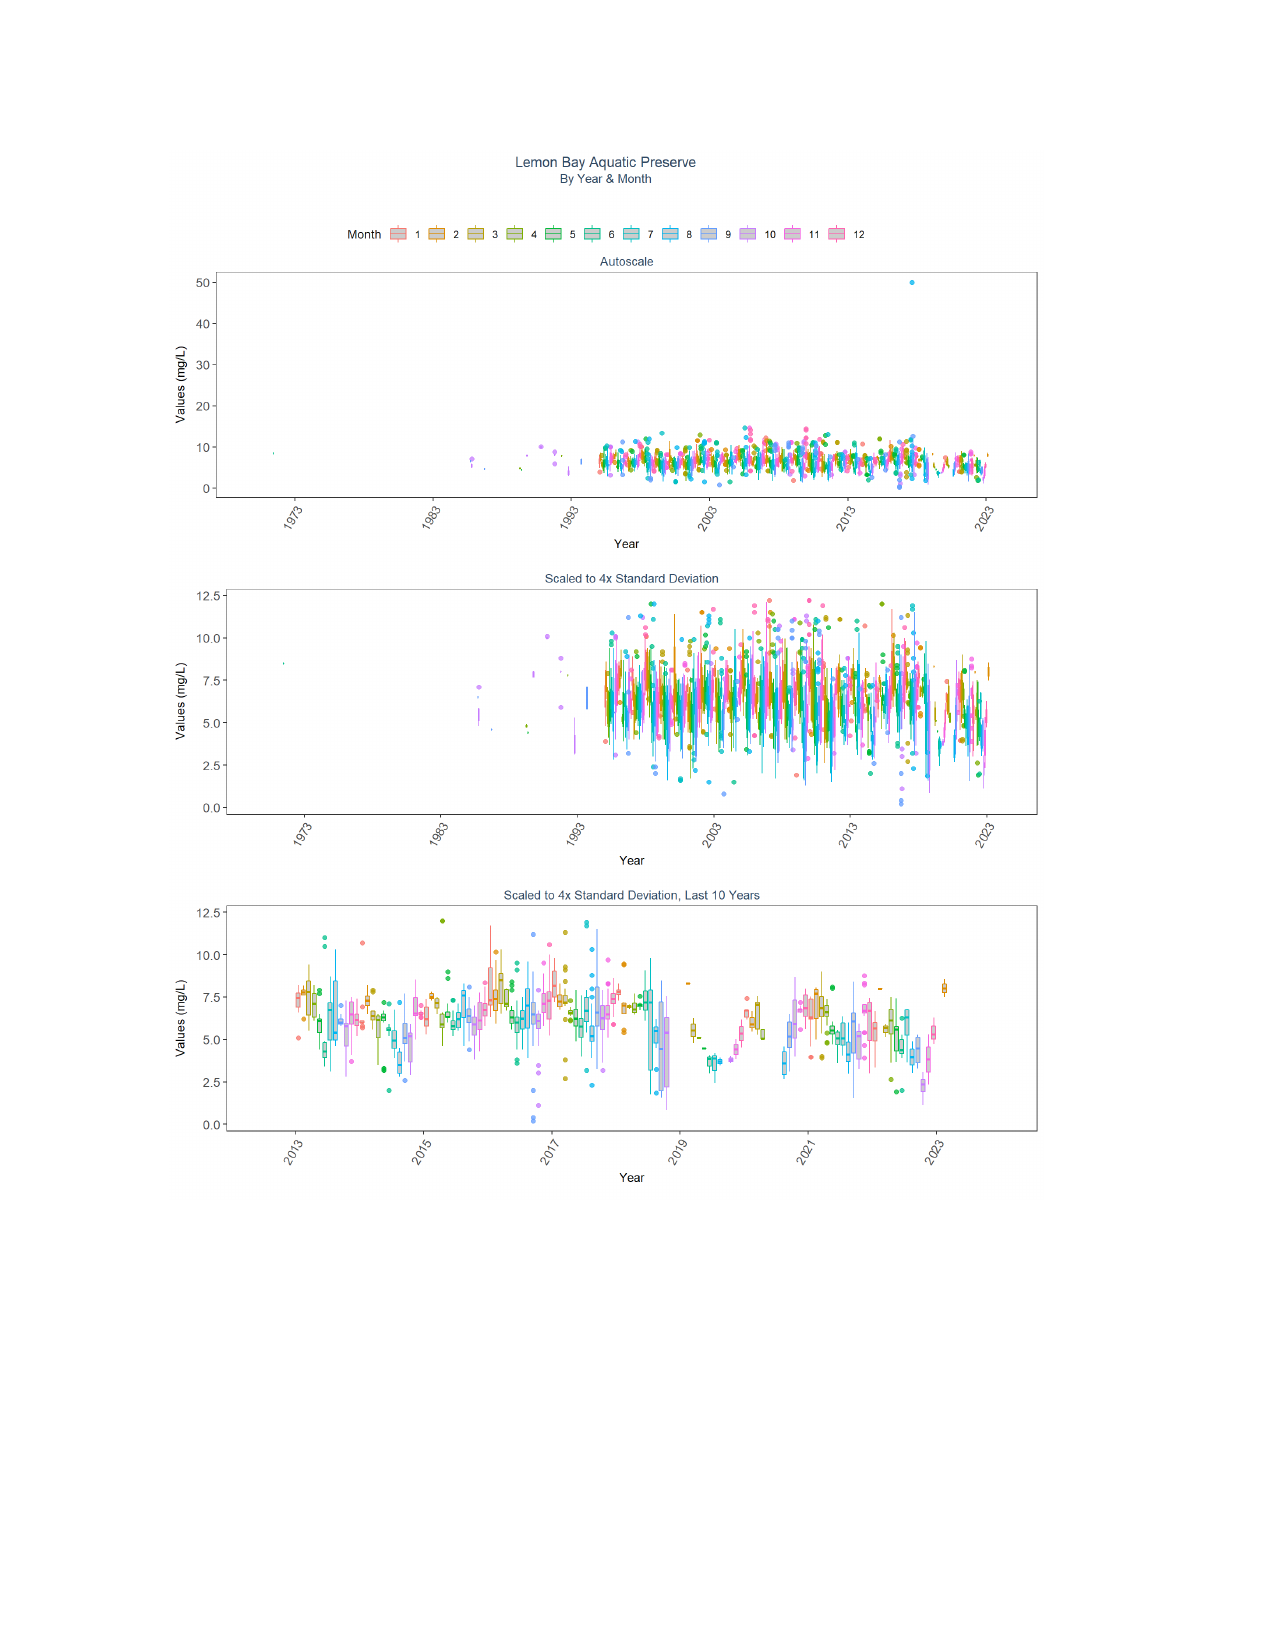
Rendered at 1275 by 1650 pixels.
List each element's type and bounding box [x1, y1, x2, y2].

picture [168, 150, 1044, 1200]
